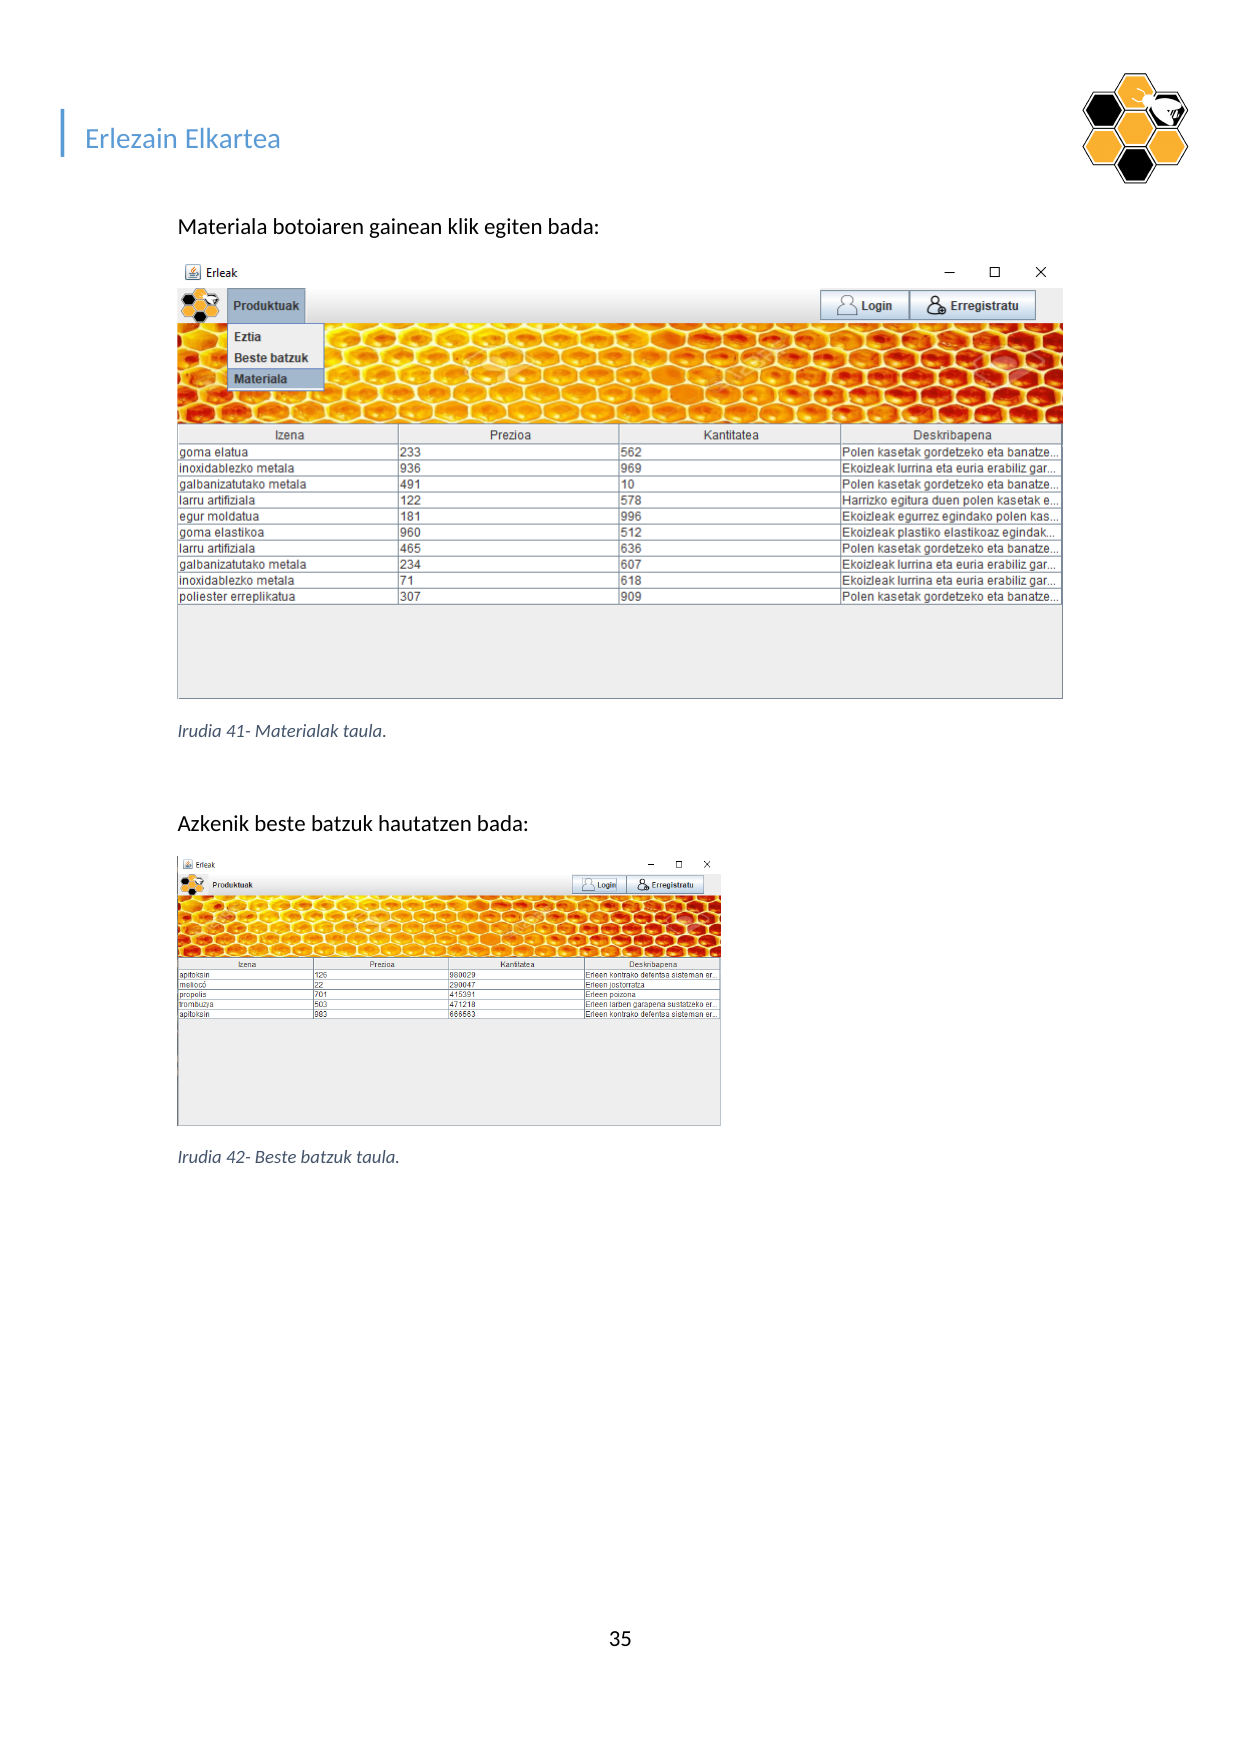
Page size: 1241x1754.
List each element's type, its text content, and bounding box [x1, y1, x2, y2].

picture [177, 259, 1063, 700]
text Azkenik beste batzuk hautatzen bada: [177, 809, 1063, 837]
text Materiala botoiaren gainean klik egiten bada: [177, 212, 1063, 240]
picture [1071, 73, 1210, 185]
text Irudia 42- Beste batzuk taula. [177, 1145, 1063, 1168]
text Irudia 41- Materialak taula. [177, 719, 1063, 742]
picture [177, 856, 721, 1126]
